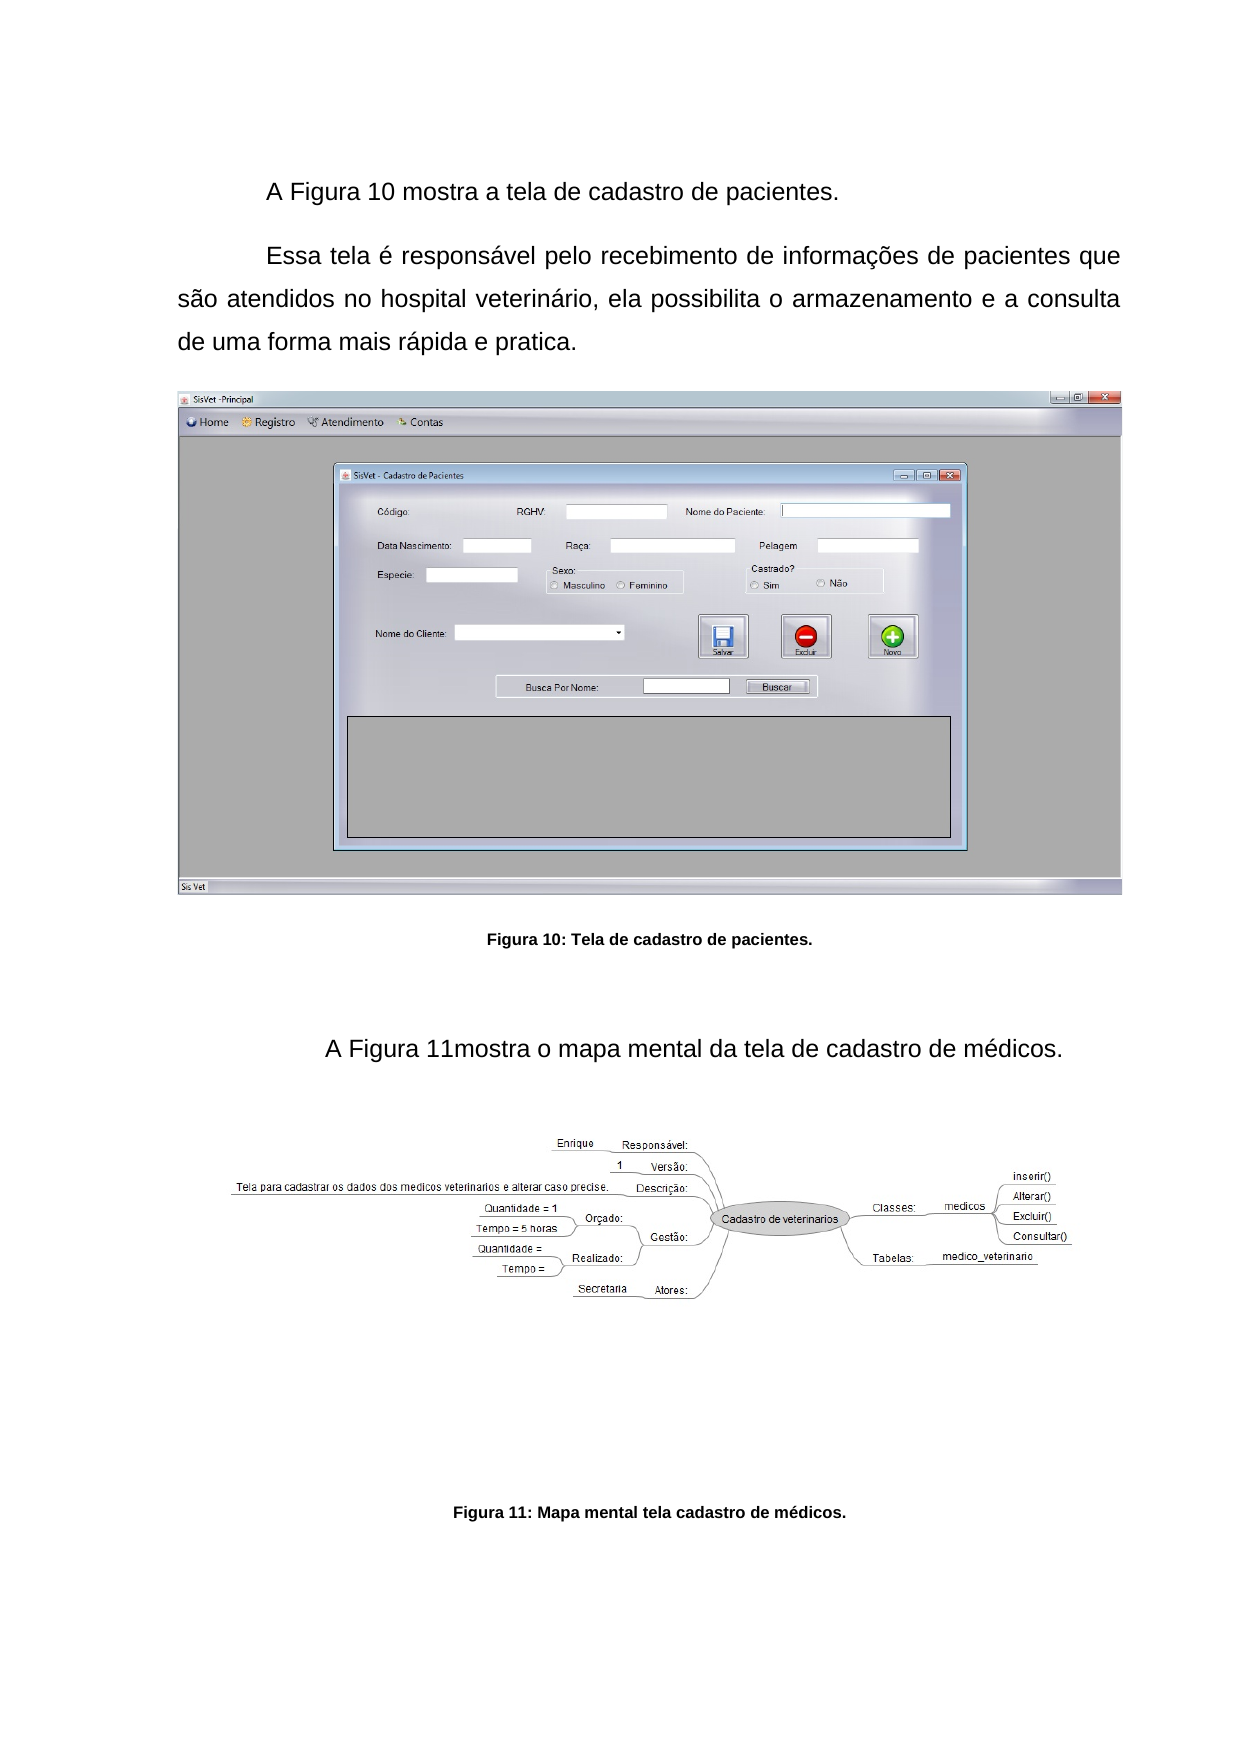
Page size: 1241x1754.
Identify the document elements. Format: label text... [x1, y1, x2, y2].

picture [177, 391, 1123, 895]
picture [177, 1098, 1123, 1468]
text A Figura 10 mostra a tela de cadastro de pacientes. [177, 177, 1122, 206]
text A Figura 11mostra o mapa mental da tela de cadastro de médicos. [177, 1034, 1122, 1063]
text Figura 10: Tela de cadastro de pacientes. [177, 930, 1122, 949]
text Essa tela é responsável pelo recebimento de informações de pacientes que são atendidos no hospital veterinário, ela possibilita o armazenamento e a consulta de uma forma mais rápida e pratica. [177, 241, 1122, 356]
